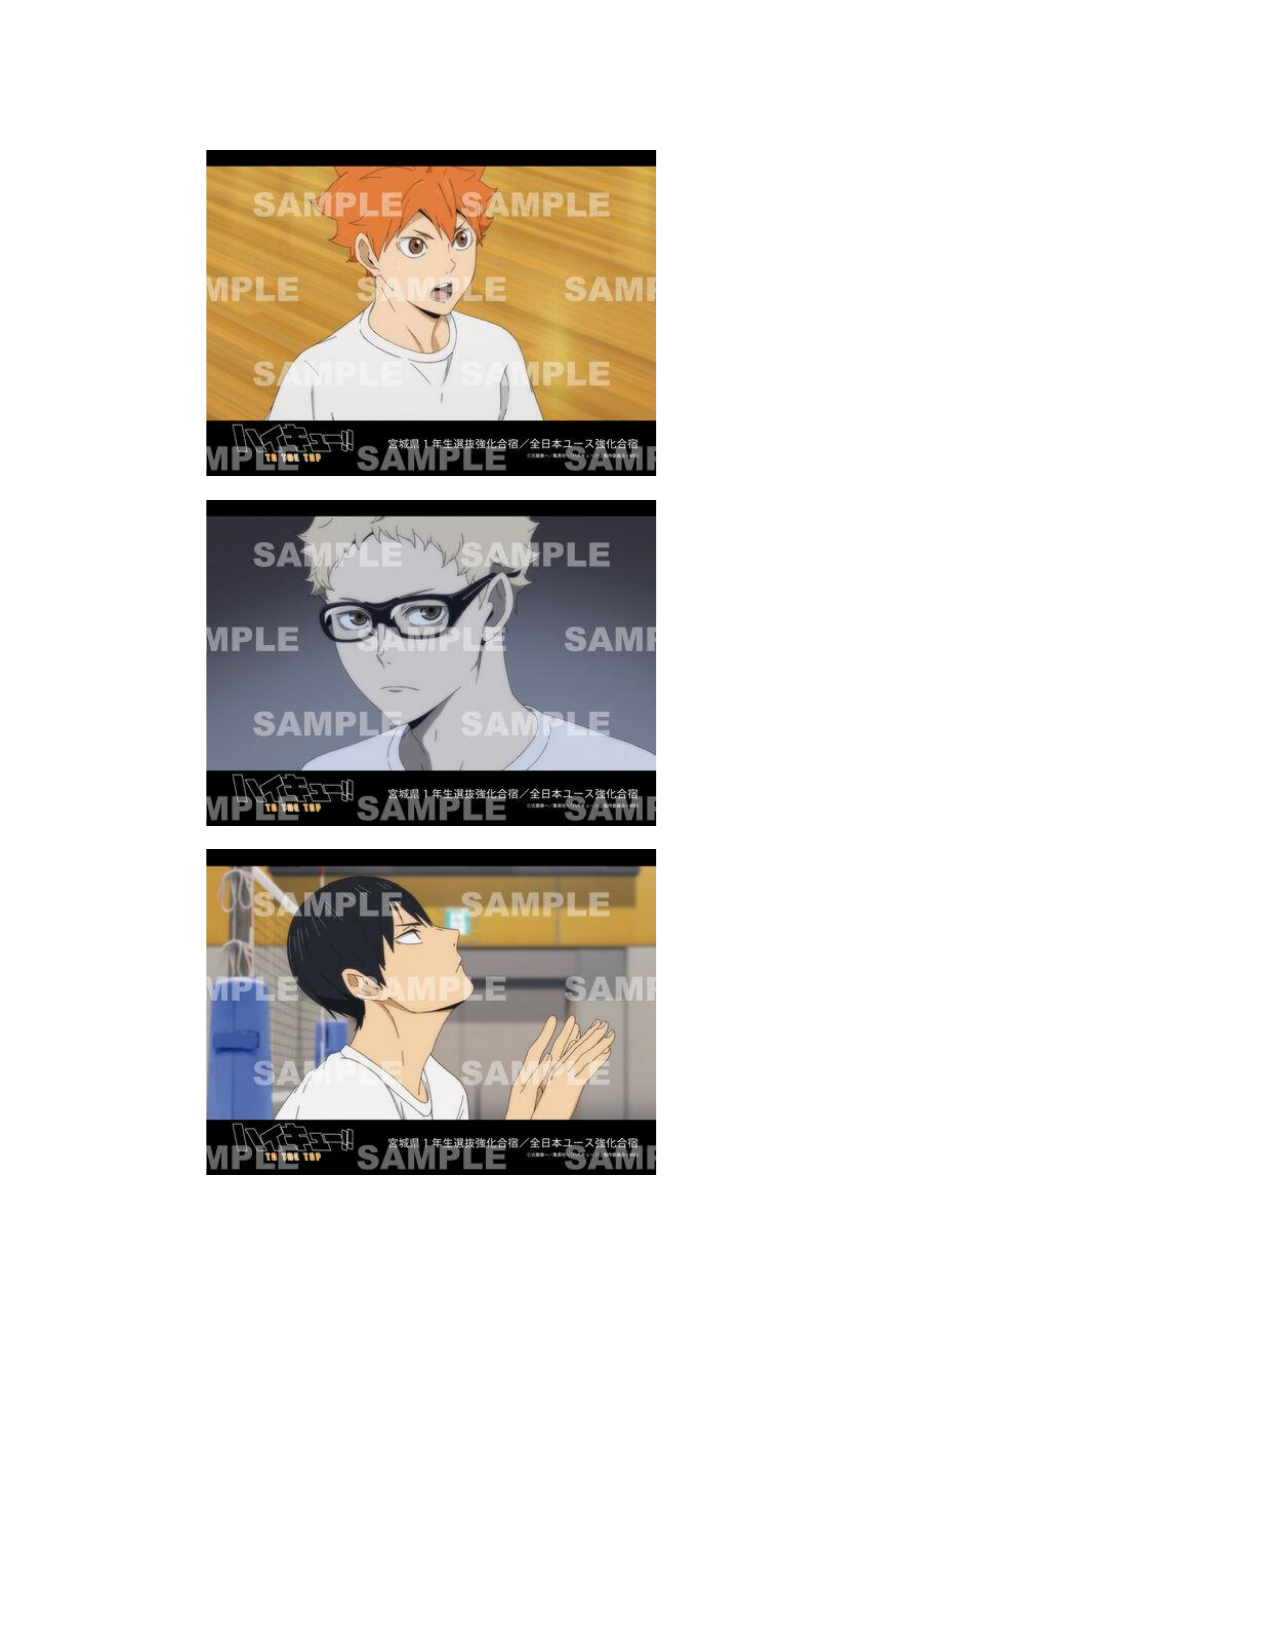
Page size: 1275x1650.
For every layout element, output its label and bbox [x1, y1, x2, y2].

picture [206, 150, 657, 476]
picture [206, 500, 657, 826]
picture [206, 849, 657, 1175]
